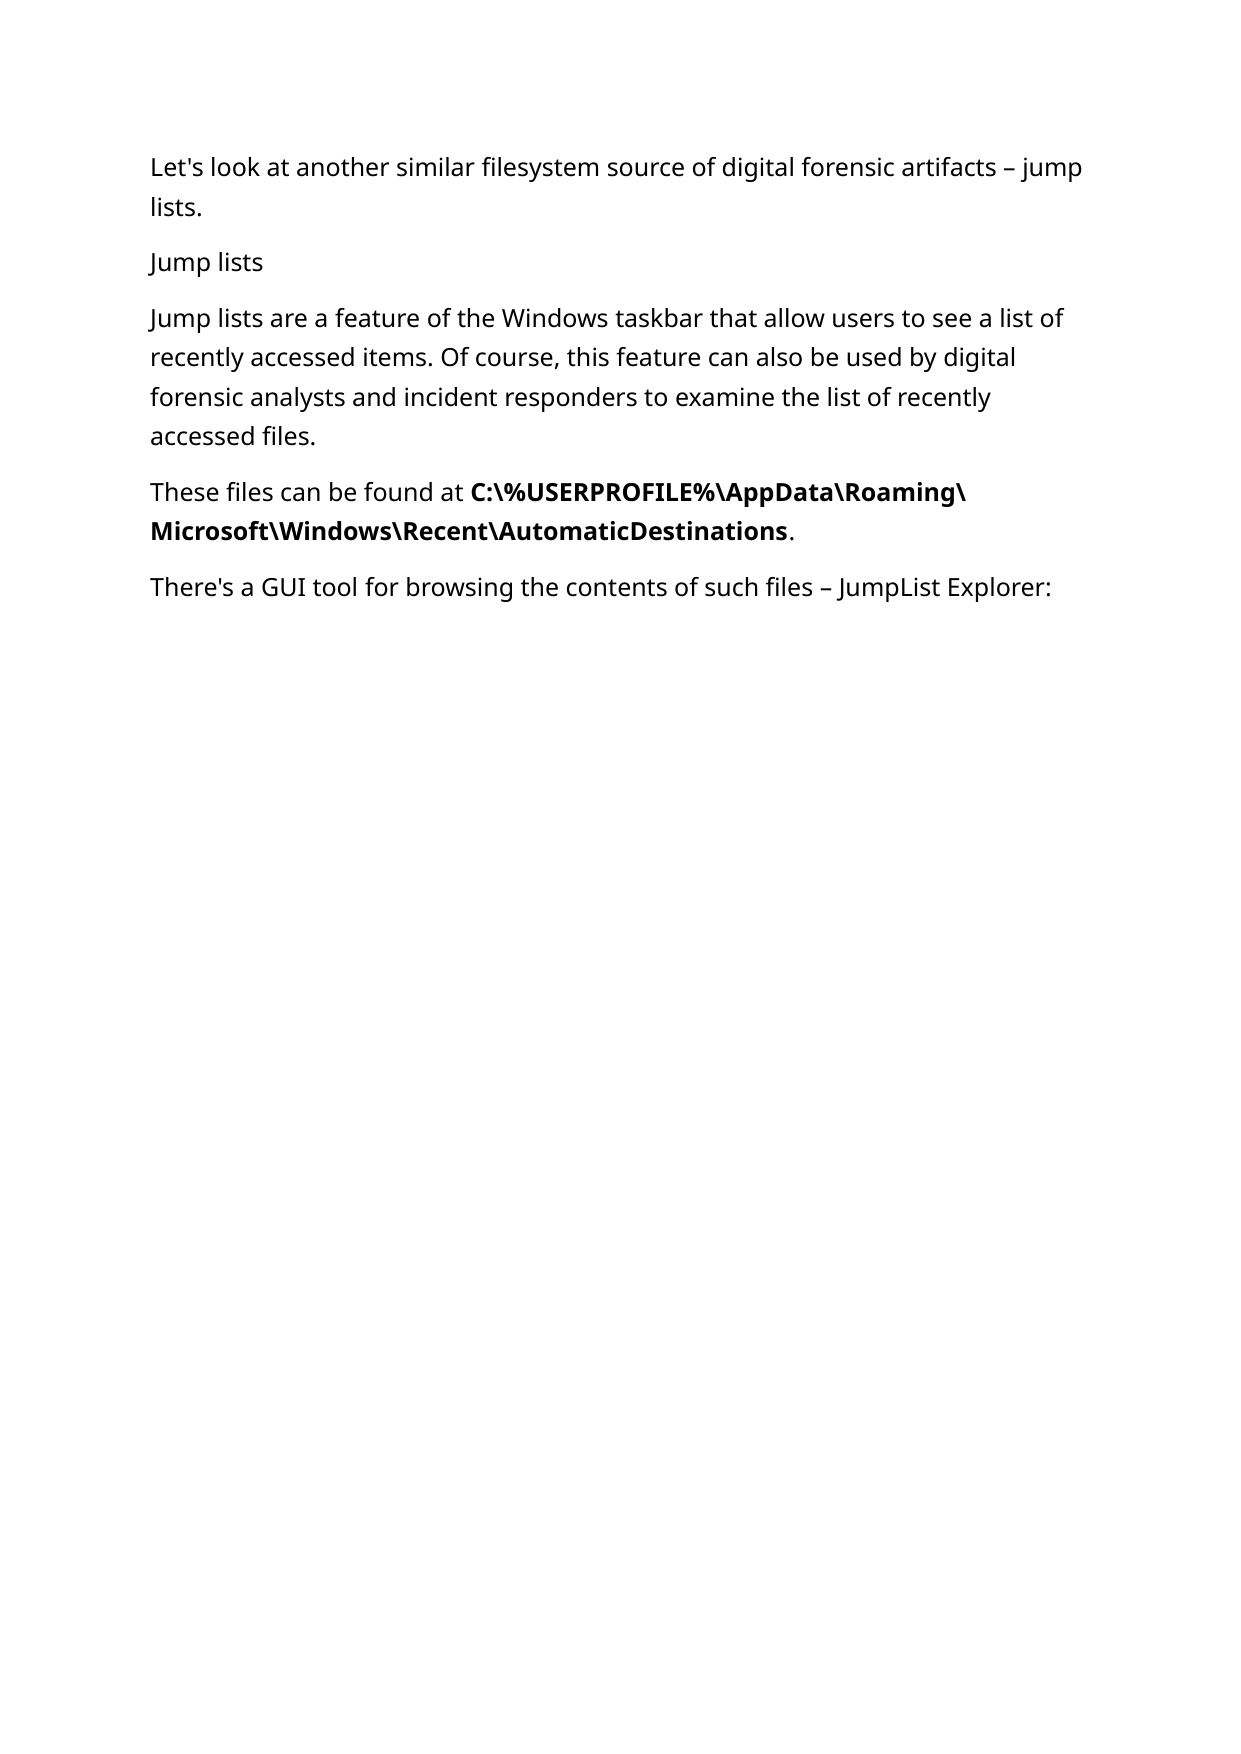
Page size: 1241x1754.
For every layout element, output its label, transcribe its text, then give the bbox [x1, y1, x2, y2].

text Jump lists are a feature of the Windows taskbar that allow users to see a list of recently accessed items. Of course, this feature can also be used by digital forensic analysts and incident responders to examine the list of recently accessed files. [150, 301, 1090, 452]
text Jump lists [150, 245, 1090, 279]
text There's a GUI tool for browsing the contents of such files – JumpList Explorer: [150, 569, 1090, 603]
text These files can be found at C:\%USERPROFILE%\AppData\Roaming\Microsoft\Windows\Recent\AutomaticDestinations. [150, 474, 1090, 547]
text Let's look at another similar filesystem source of digital forensic artifacts – jump lists. [150, 150, 1090, 223]
